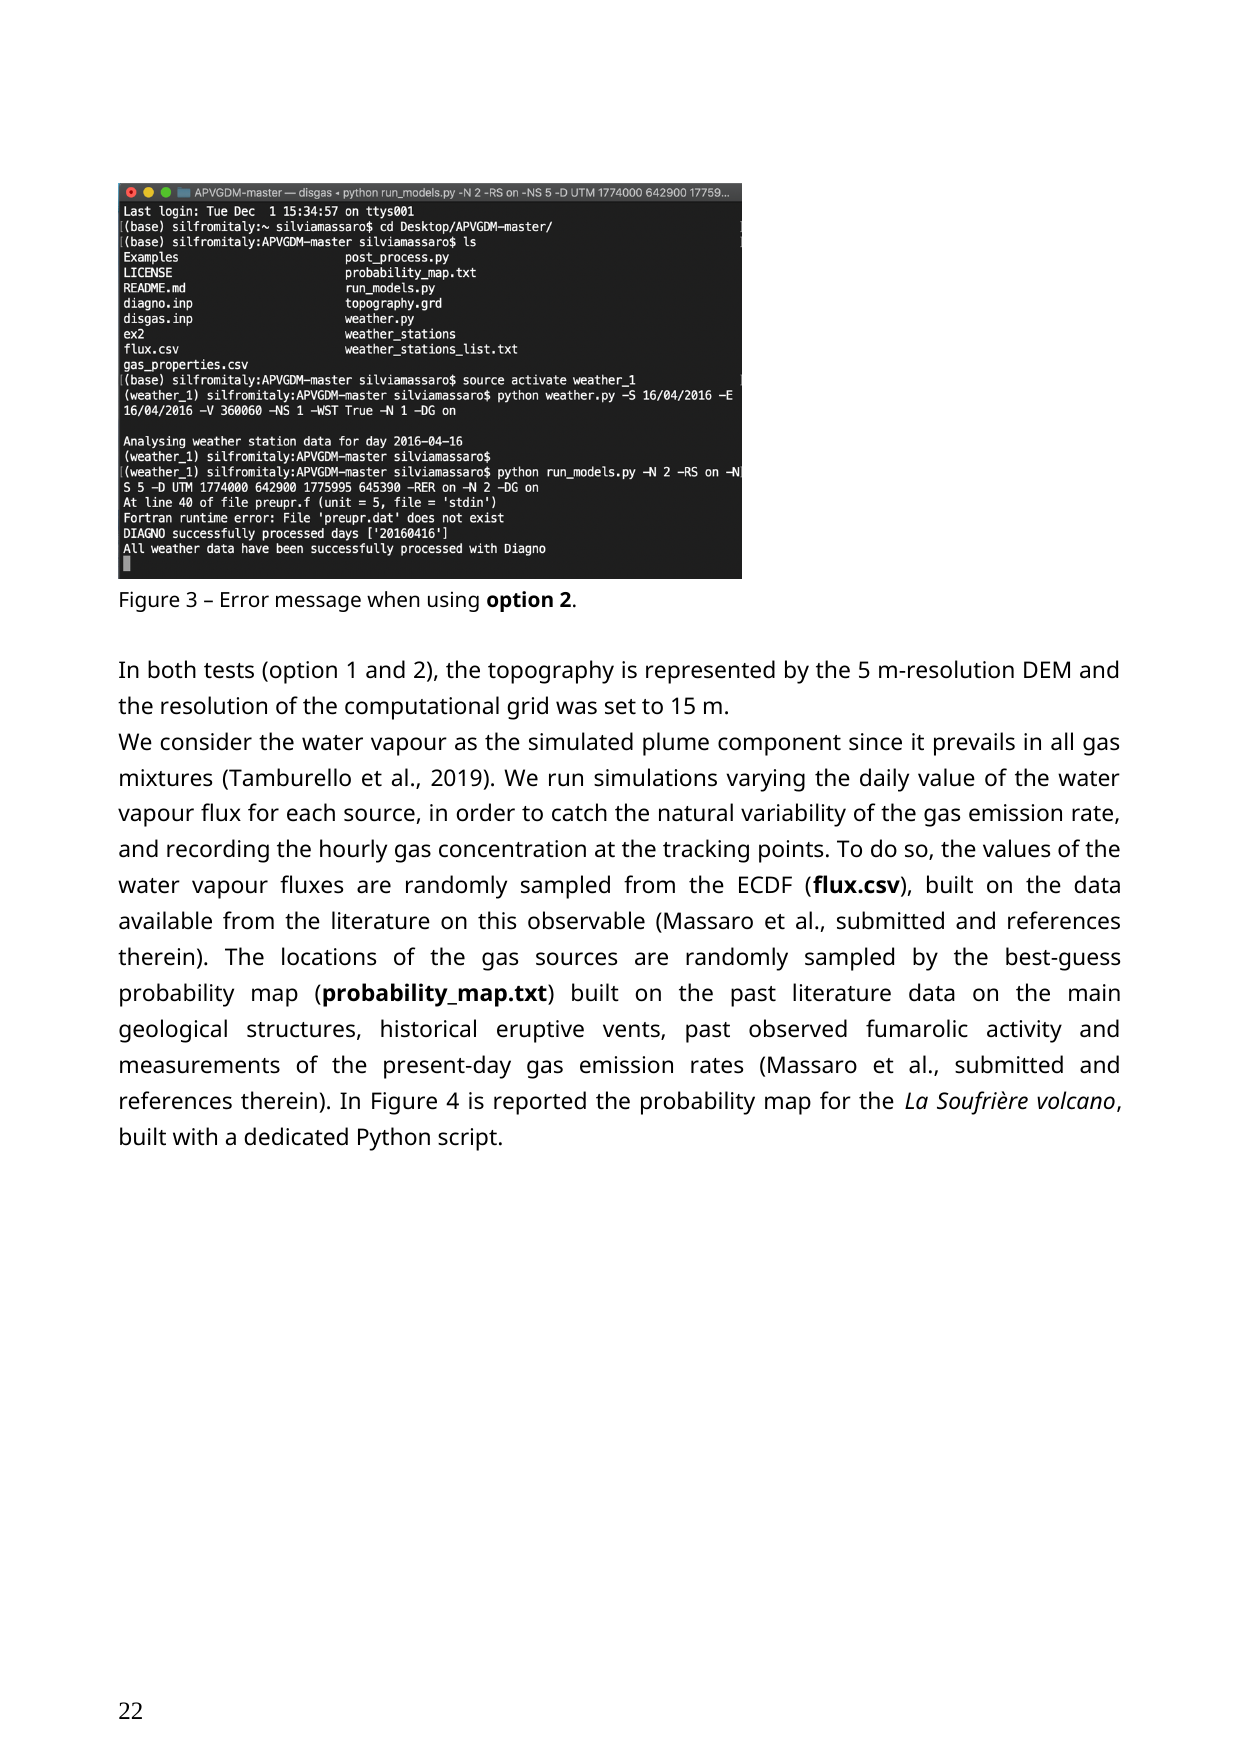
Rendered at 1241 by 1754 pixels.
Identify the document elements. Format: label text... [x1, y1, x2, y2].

subtitle In both tests (option 1 and 2), the topography is represented by the 5 m-resolution DEM and the resolution of the computational grid was set to 15 m. [118, 654, 1122, 721]
subtitle We consider the water vapour as the simulated plume component since it prevails in all gas mixtures (Tamburello et al., 2019). We run simulations varying the daily value of the water vapour flux for each source, in order to catch the natural variability of the gas emission rate, and recording the hourly gas concentration at the tracking points. To do so, the values of the water vapour fluxes are randomly sampled from the ECDF (flux.csv), built on the data available from the literature on this observable (Massaro et al., submitted and references therein). The locations of the gas sources are randomly sampled by the best-guess probability map (probability_map.txt) built on the past literature data on the main geological structures, historical eruptive vents, past observed fumarolic activity and measurements of the present-day gas emission rates (Massaro et al., submitted and references therein). In Figure 4 is reported the probability map for the La Soufrière volcano, built with a dedicated Python script. [118, 726, 1122, 1152]
picture [118, 183, 742, 579]
subtitle Figure 3 – Error message when using option 2. [118, 585, 1122, 613]
